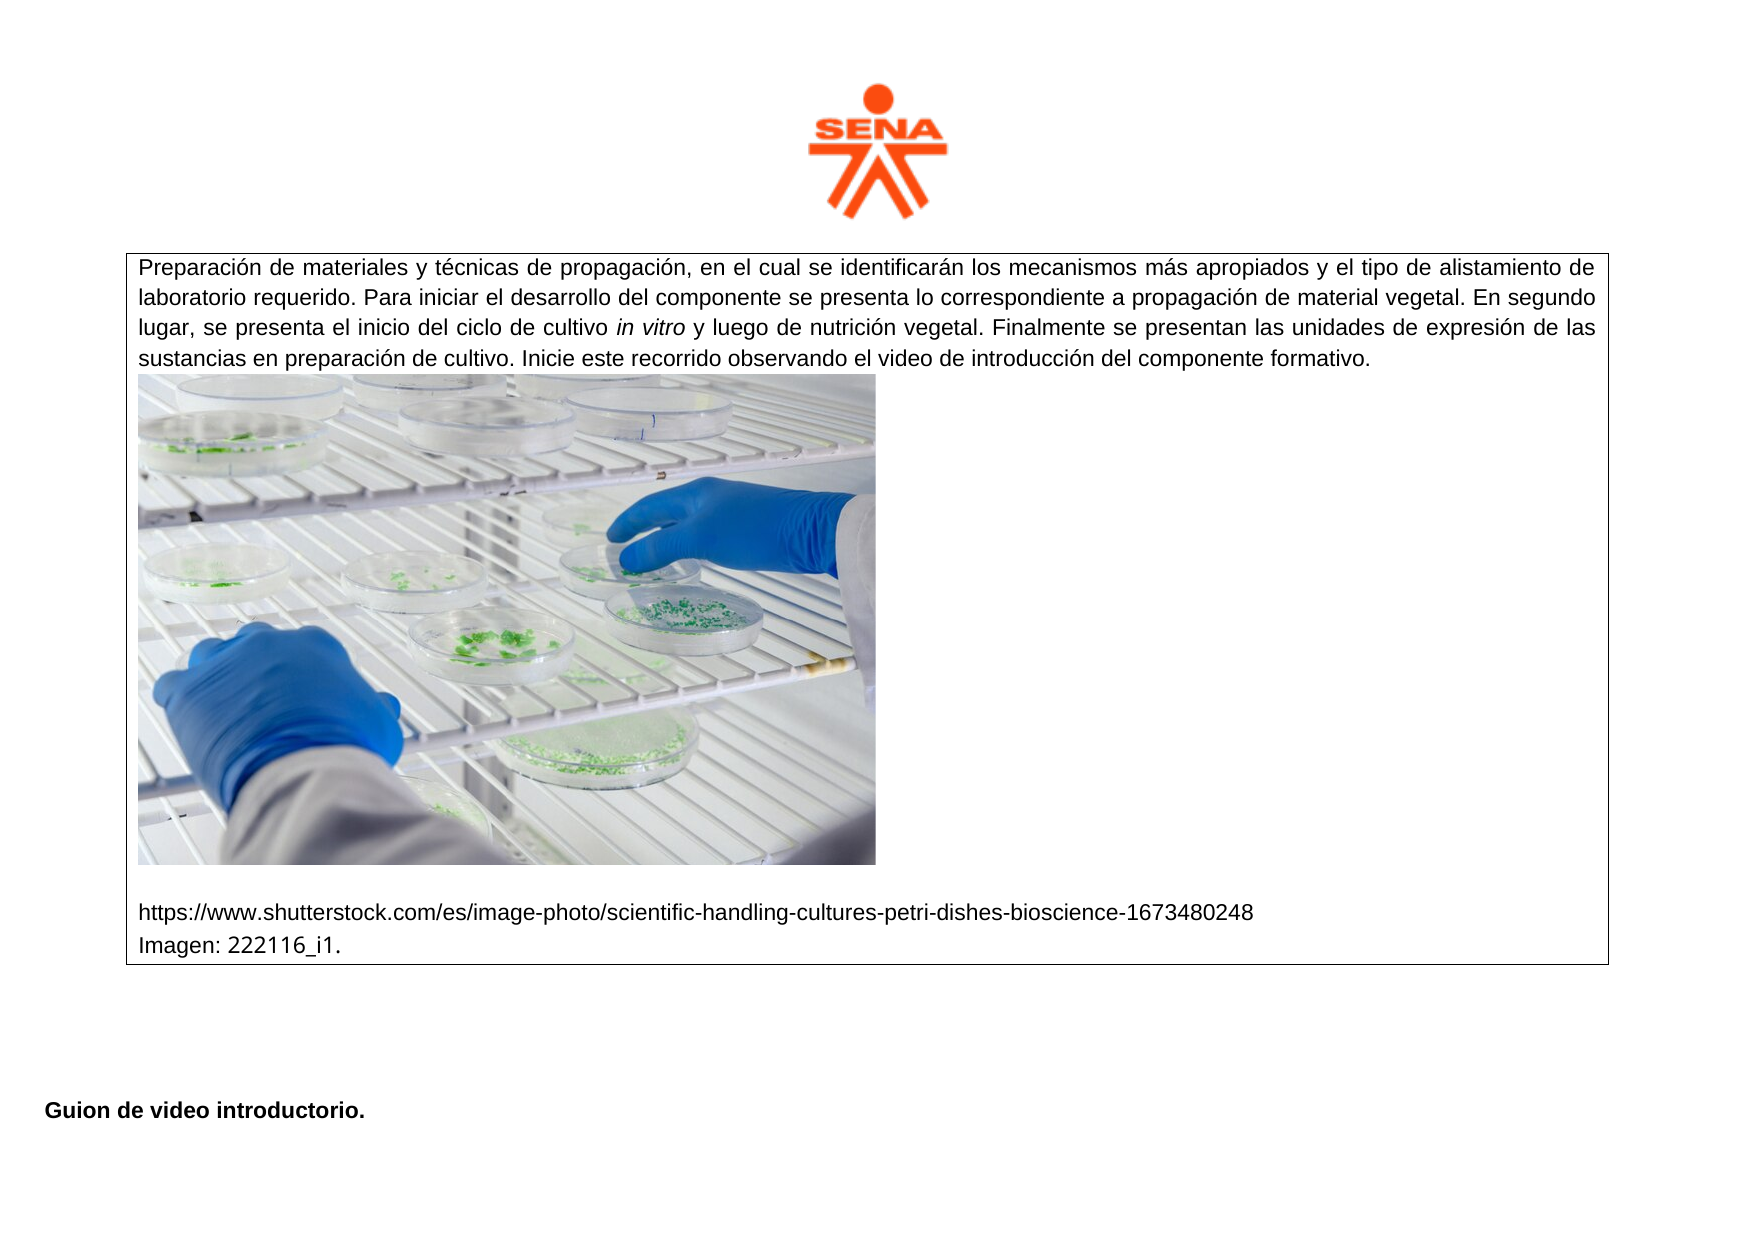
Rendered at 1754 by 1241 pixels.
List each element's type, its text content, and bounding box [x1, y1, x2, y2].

picture [796, 75, 958, 227]
picture [138, 374, 876, 865]
text Guion de video introductorio. [44, 1097, 1695, 1123]
